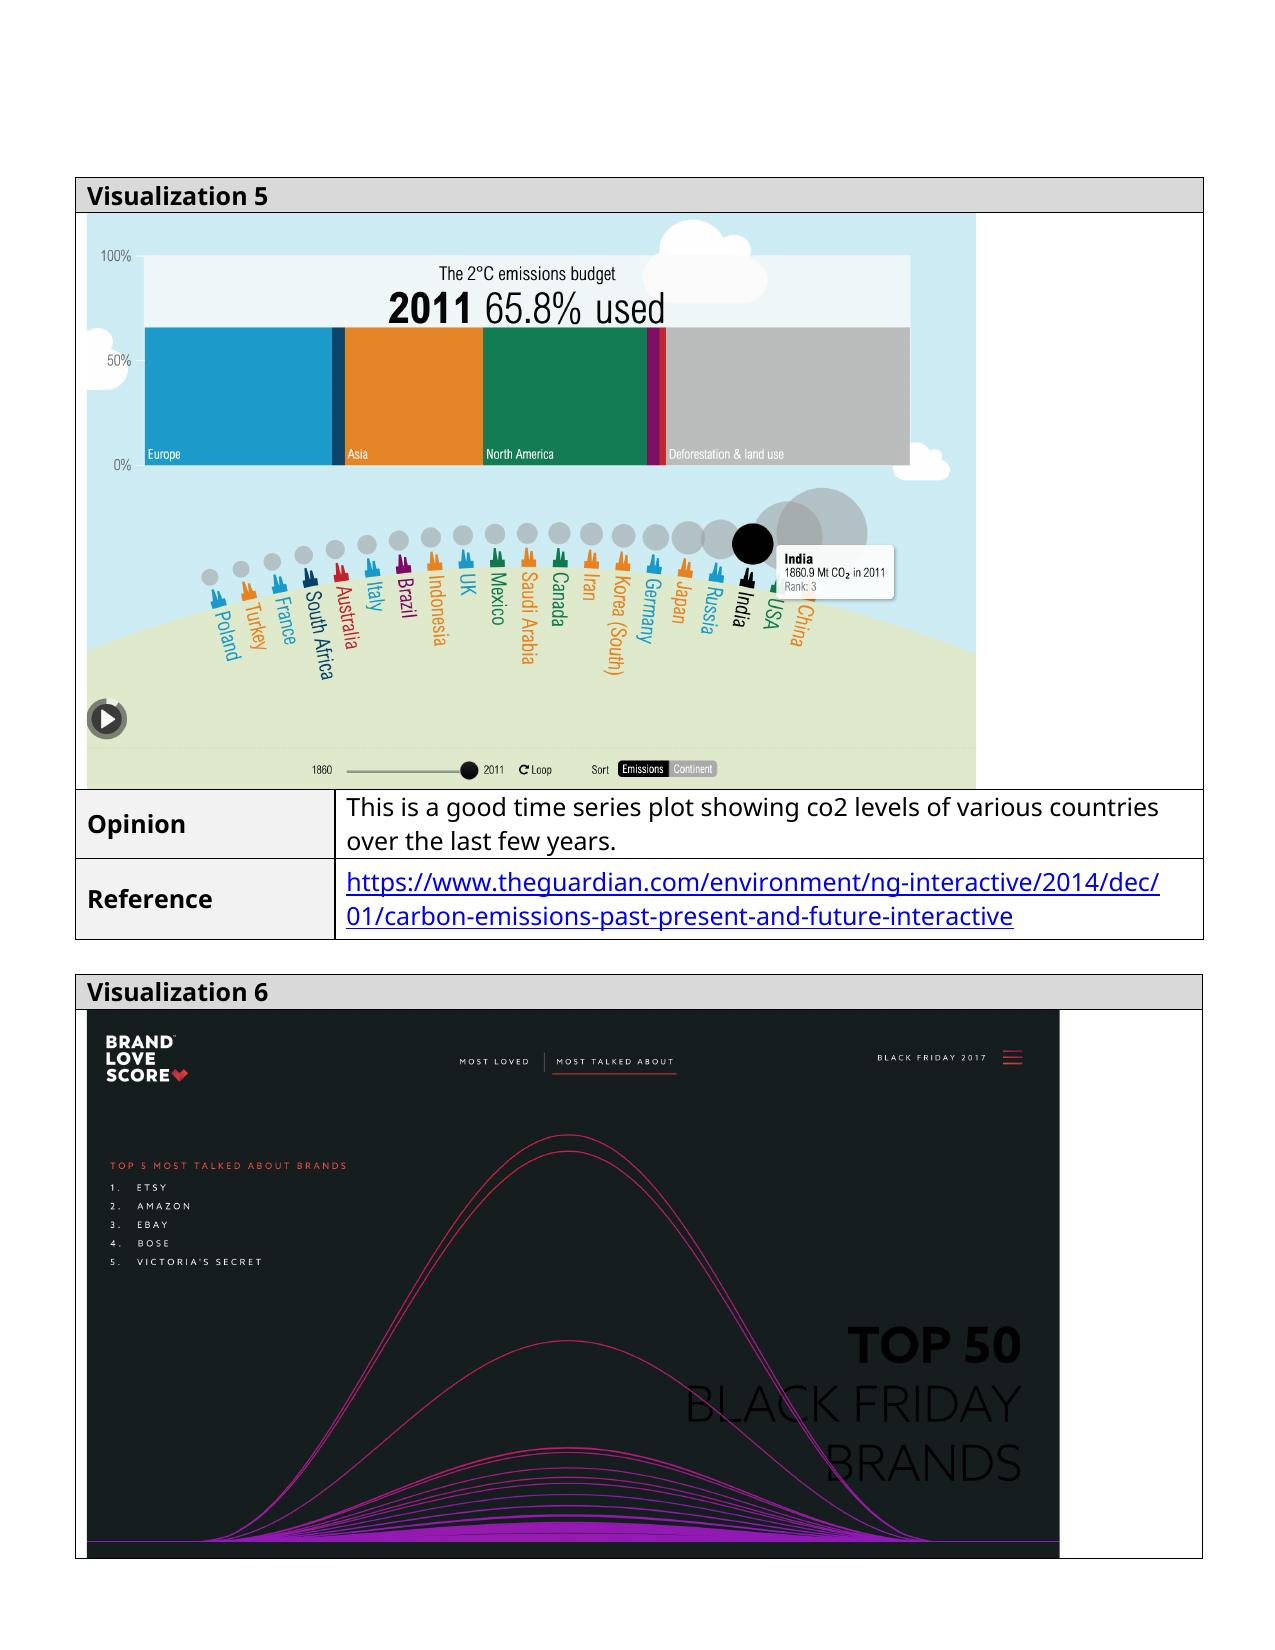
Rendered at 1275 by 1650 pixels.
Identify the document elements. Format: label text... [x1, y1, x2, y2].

table_cell Reference [76, 859, 334, 939]
table_header Visualization 6 [76, 975, 1202, 1009]
table_cell [1060, 1010, 1202, 1558]
table_cell [76, 1010, 86, 1558]
table_header Visualization 5 [76, 178, 1203, 212]
table_cell https://www.theguardian.com/environment/ng-interactive/2014/dec/01/carbon-emissions-past-present-and-future-interactive [336, 859, 1203, 939]
picture [86, 1010, 1060, 1558]
table_cell This is a good time series plot showing co2 levels of various countries over the last few years. [336, 790, 1203, 858]
picture [86, 213, 977, 789]
table_cell Opinion [76, 790, 334, 858]
table_cell [977, 213, 1203, 789]
table_cell [76, 213, 86, 789]
